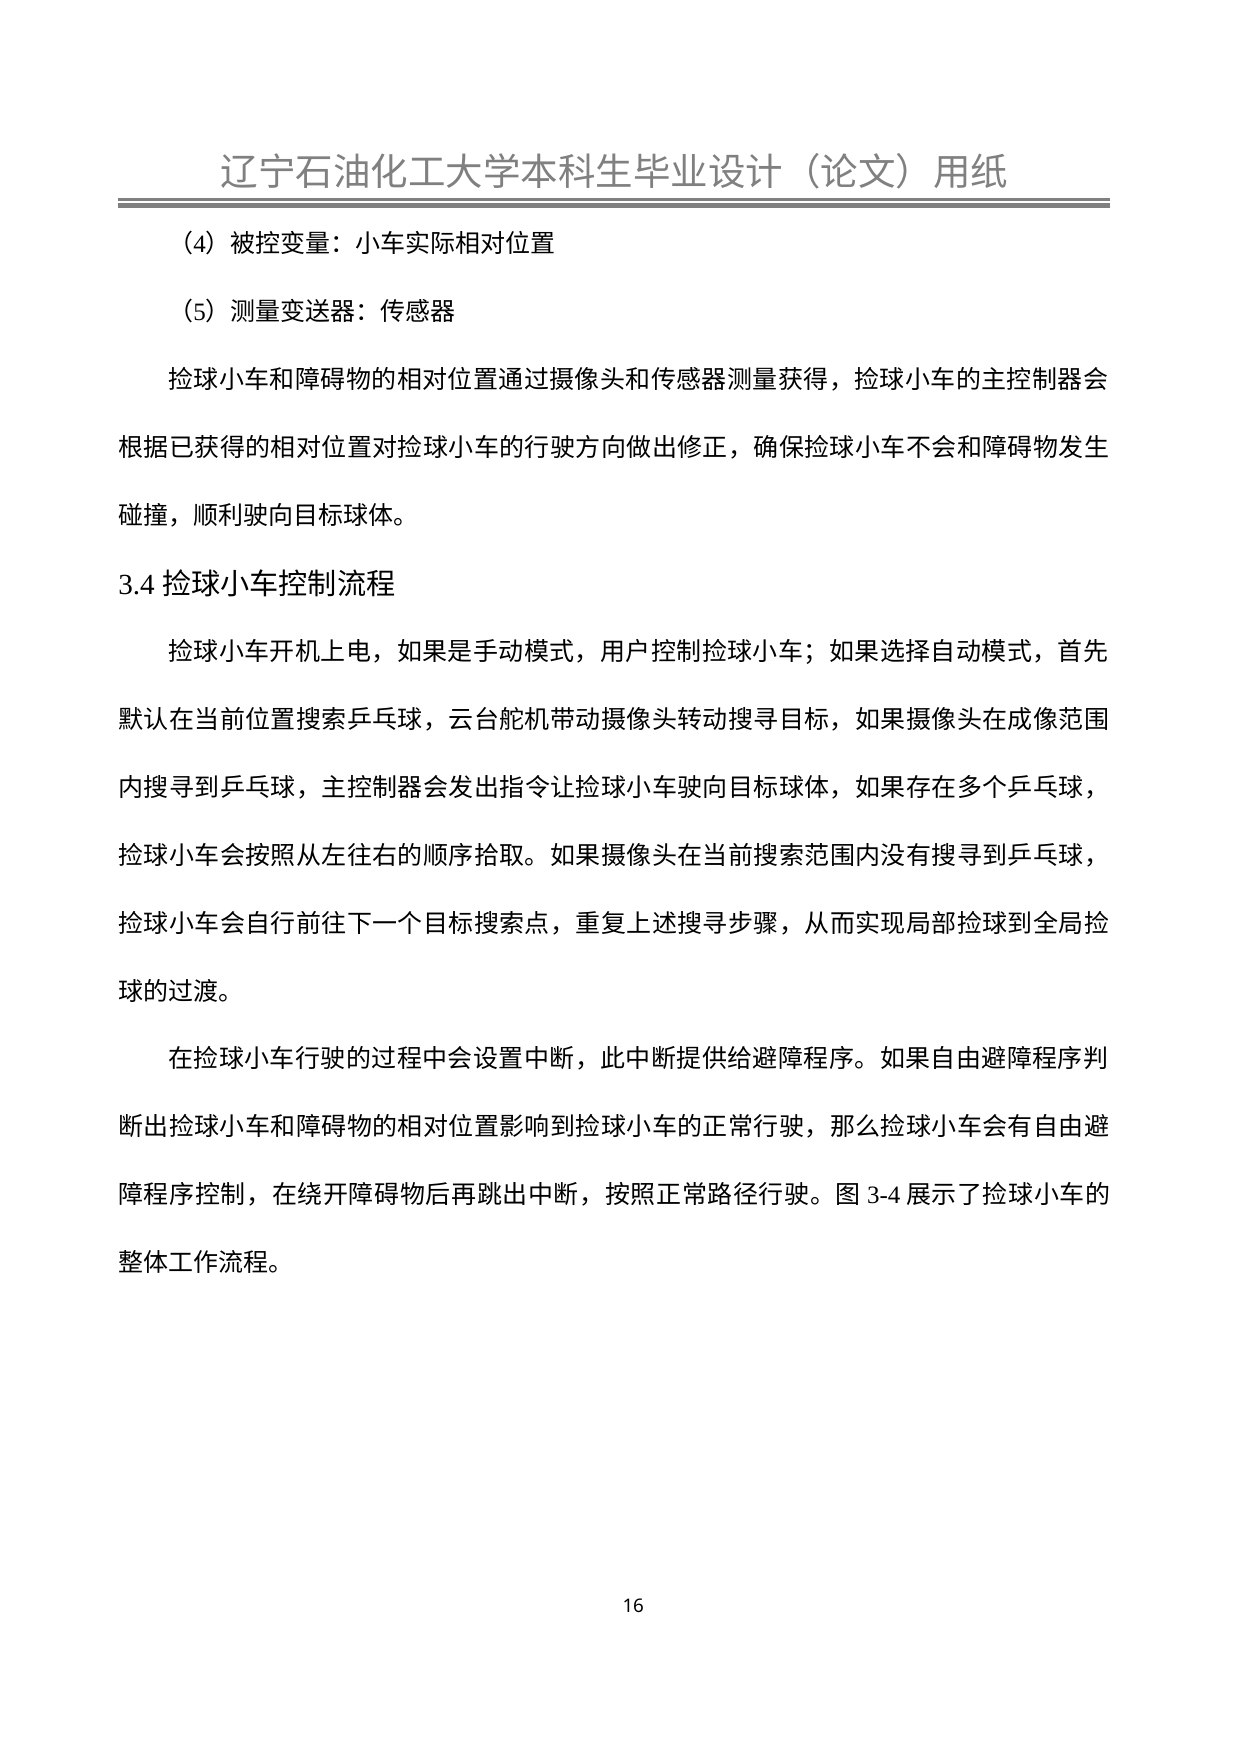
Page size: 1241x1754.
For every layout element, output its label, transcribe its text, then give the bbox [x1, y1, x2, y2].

subtitle 3.4 捡球小车控制流程 [118, 548, 1110, 616]
text 捡球小车开机上电，如果是手动模式，用户控制捡球小车；如果选择自动模式，首先默认在当前位置搜索乒乓球，云台舵机带动摄像头转动搜寻目标，如果摄像头在成像范围内搜寻到乒乓球，主控制器会发出指令让捡球小车驶向目标球体，如果存在多个乒乓球，捡球小车会按照从左往右的顺序拾取。如果摄像头在当前搜索范围内没有搜寻到乒乓球，捡球小车会自行前往下一个目标搜索点，重复上述搜寻步骤，从而实现局部捡球到全局捡球的过渡。 [118, 616, 1110, 1023]
text （4）被控变量：小车实际相对位置 [118, 208, 1110, 276]
text 捡球小车和障碍物的相对位置通过摄像头和传感器测量获得，捡球小车的主控制器会根据已获得的相对位置对捡球小车的行驶方向做出修正，确保捡球小车不会和障碍物发生碰撞，顺利驶向目标球体。 [118, 344, 1110, 548]
text （5）测量变送器：传感器 [118, 276, 1110, 344]
text 在捡球小车行驶的过程中会设置中断，此中断提供给避障程序。如果自由避障程序判断出捡球小车和障碍物的相对位置影响到捡球小车的正常行驶，那么捡球小车会有自由避障程序控制，在绕开障碍物后再跳出中断，按照正常路径行驶。图3-4展示了捡球小车的整体工作流程。 [118, 1023, 1110, 1295]
